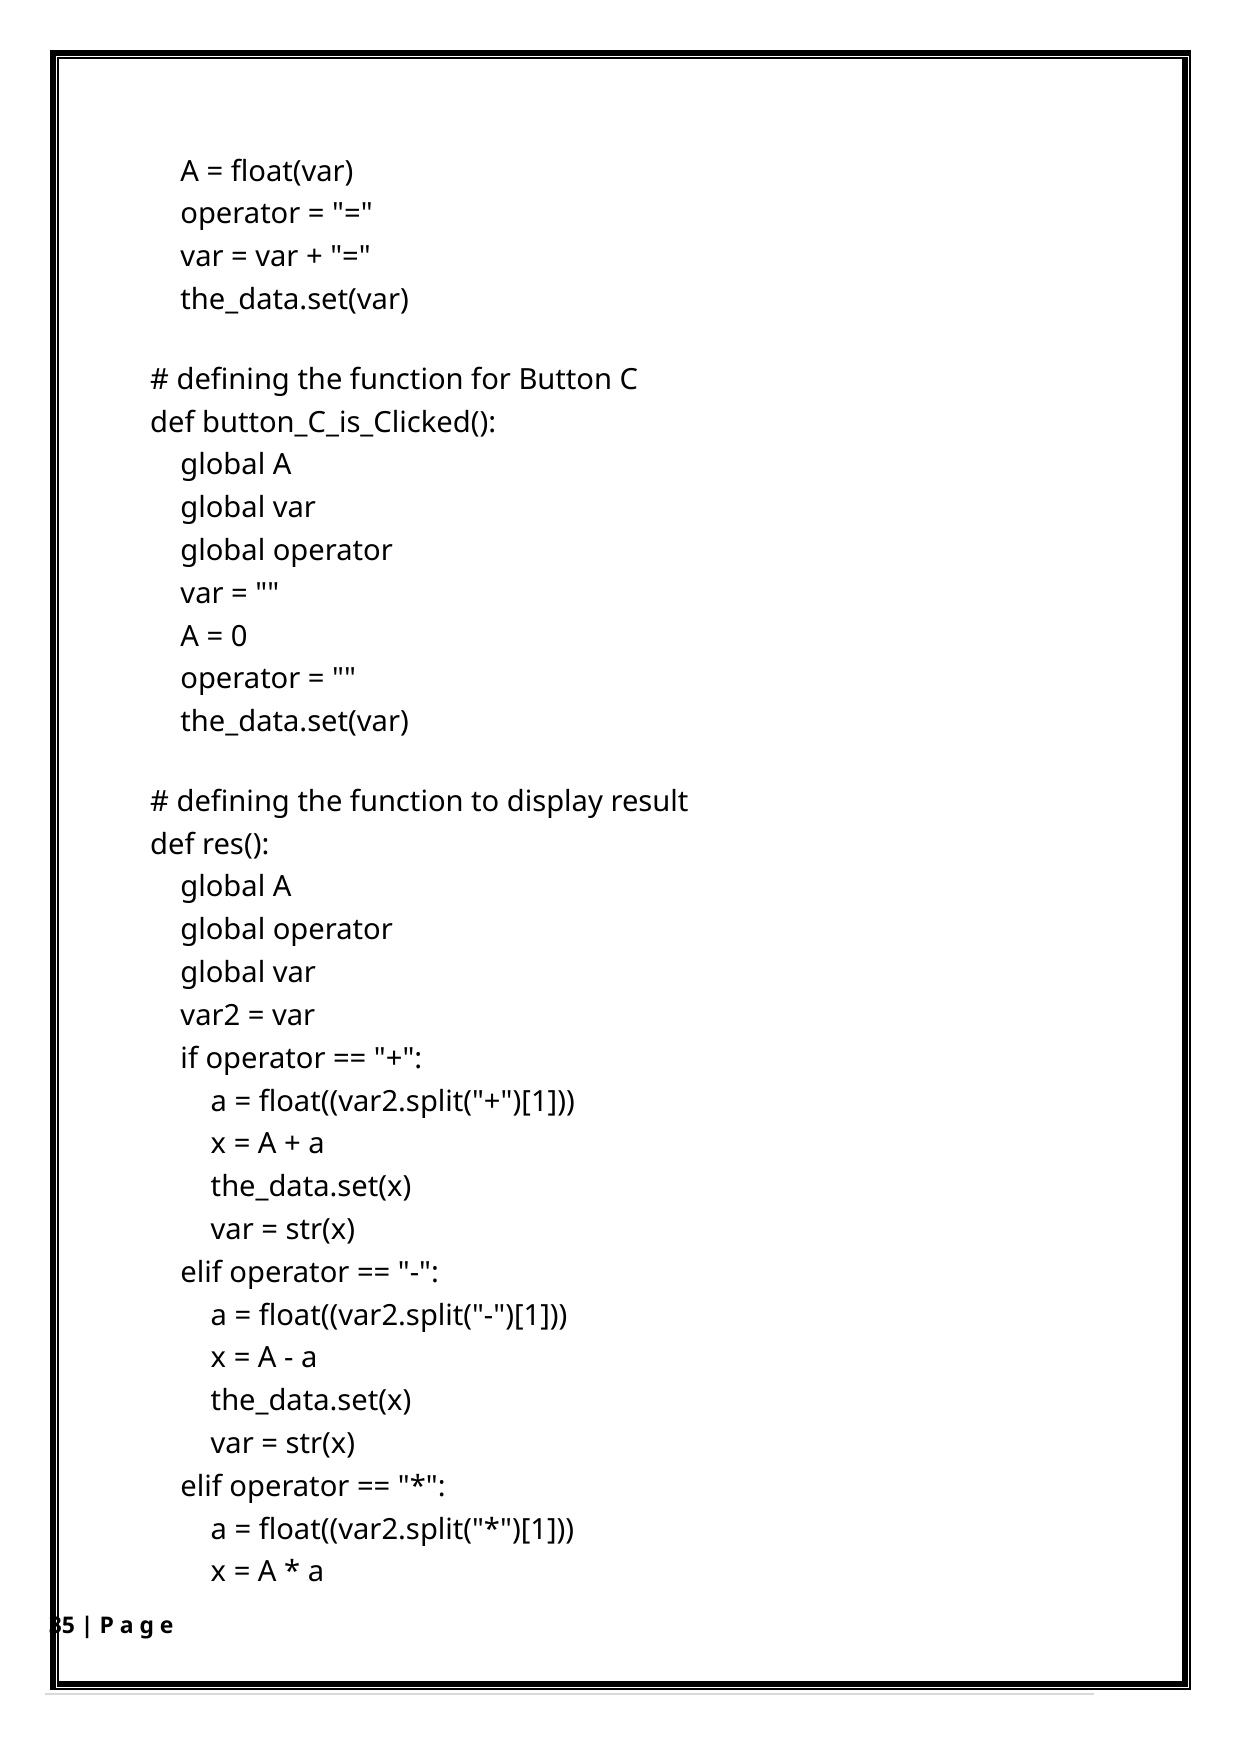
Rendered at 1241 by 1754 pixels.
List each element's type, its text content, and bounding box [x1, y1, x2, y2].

text operator = "" [150, 658, 1089, 697]
text var = "" [150, 572, 1089, 612]
text A = float(var) [150, 150, 1089, 190]
text global operator [150, 908, 1089, 948]
text the_data.set(var) [150, 278, 1089, 318]
text if operator == "+": [150, 1037, 1089, 1077]
text # defining the function for Button C [150, 358, 1089, 398]
text global A [150, 866, 1089, 905]
text a = float((var2.split("+")[1])) [150, 1080, 1089, 1119]
text global var [150, 486, 1089, 526]
text global var [150, 951, 1089, 991]
text x = A * a [150, 1551, 1089, 1590]
text the_data.set(x) [150, 1165, 1089, 1205]
text x = A - a [150, 1337, 1089, 1376]
text def button_C_is_Clicked(): [150, 401, 1089, 441]
text a = float((var2.split("*")[1])) [150, 1508, 1089, 1548]
text a = float((var2.split("-")[1])) [150, 1294, 1089, 1333]
text var = str(x) [150, 1208, 1089, 1248]
text x = A + a [150, 1123, 1089, 1162]
text operator = "=" [150, 193, 1089, 232]
text elif operator == "*": [150, 1465, 1089, 1505]
text global A [150, 444, 1089, 483]
text var = str(x) [150, 1422, 1089, 1462]
text def res(): [150, 823, 1089, 863]
text A = 0 [150, 615, 1089, 654]
text var2 = var [150, 994, 1089, 1034]
text global operator [150, 529, 1089, 569]
text the_data.set(var) [150, 701, 1089, 740]
text # defining the function to display result [150, 780, 1089, 820]
text var = var + "=" [150, 236, 1089, 275]
text elif operator == "-": [150, 1251, 1089, 1291]
text the_data.set(x) [150, 1379, 1089, 1419]
